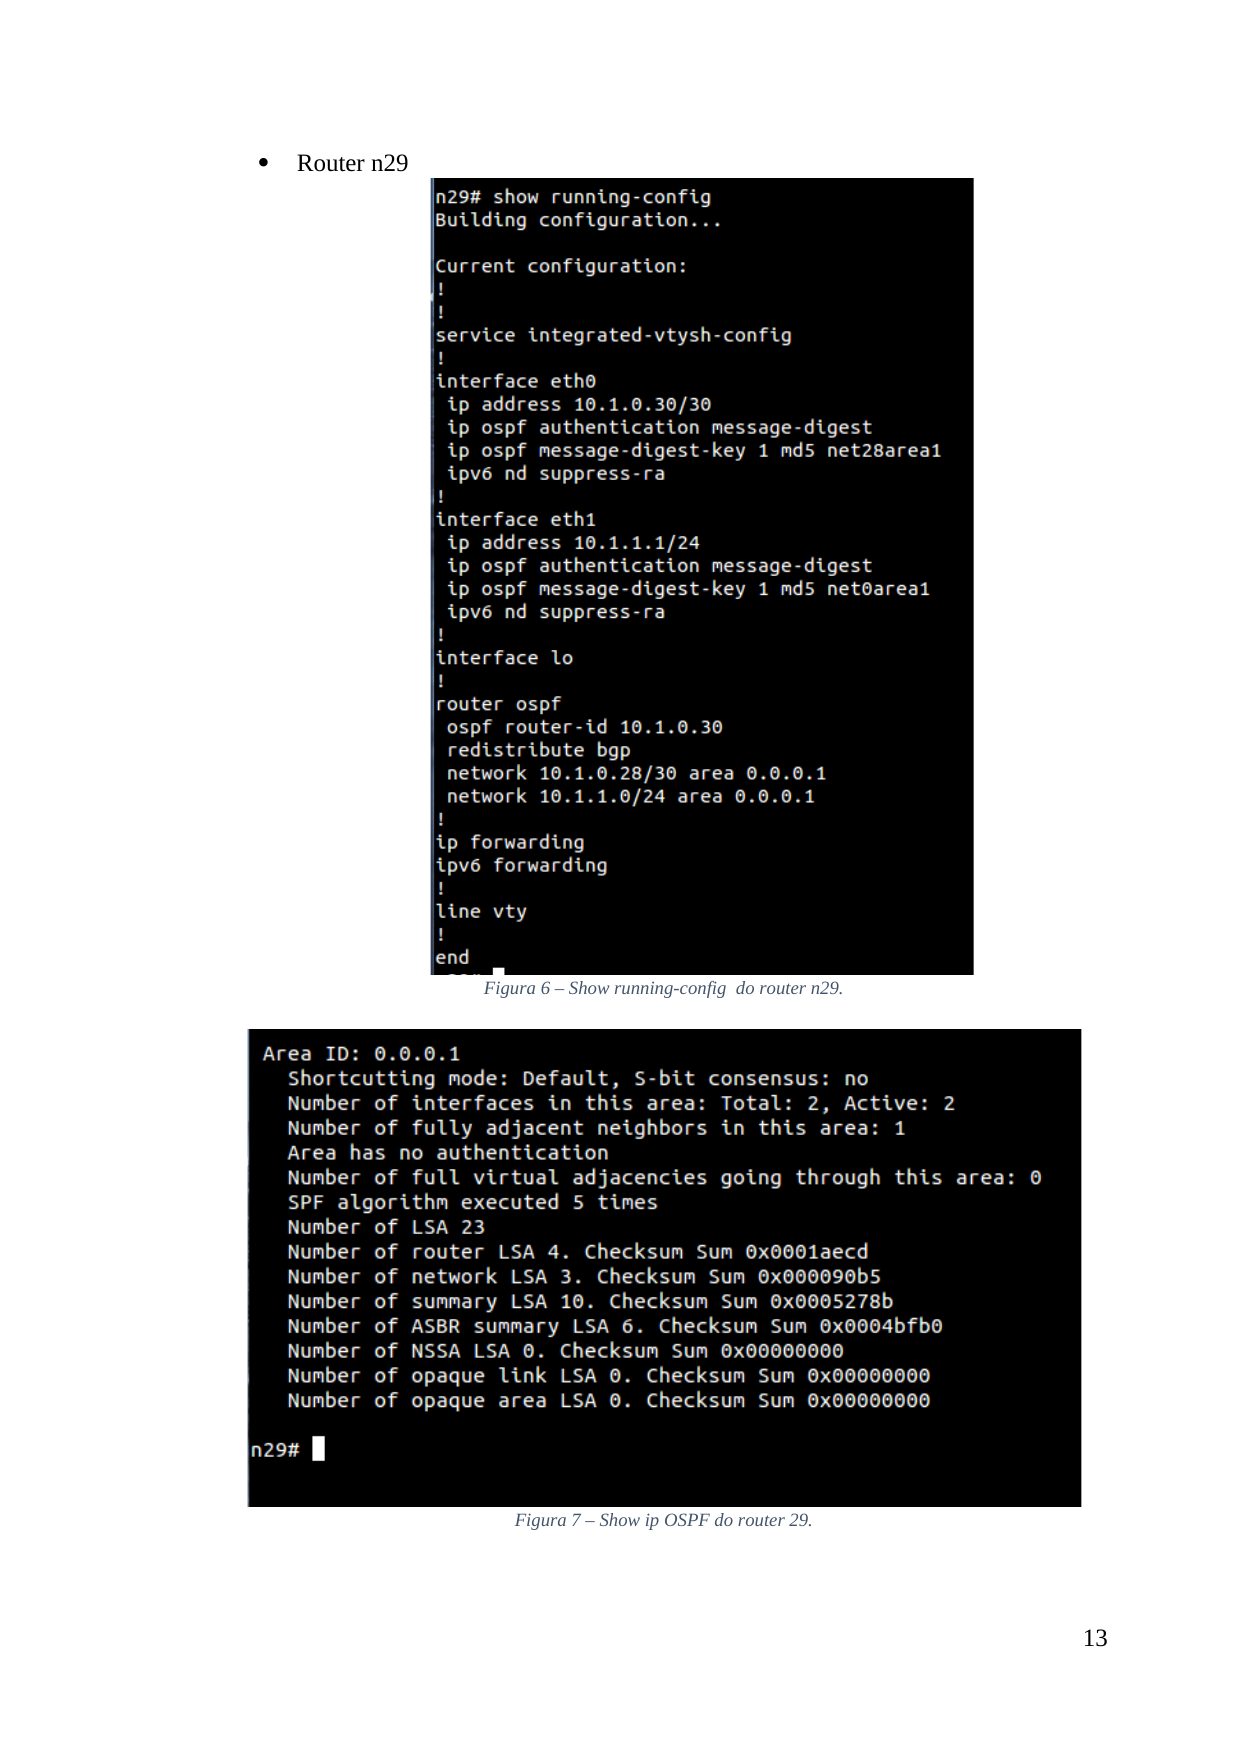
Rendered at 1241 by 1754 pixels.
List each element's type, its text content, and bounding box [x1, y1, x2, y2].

picture [247, 1029, 1082, 1507]
picture [430, 178, 974, 975]
list Router n29 [259, 148, 1107, 176]
